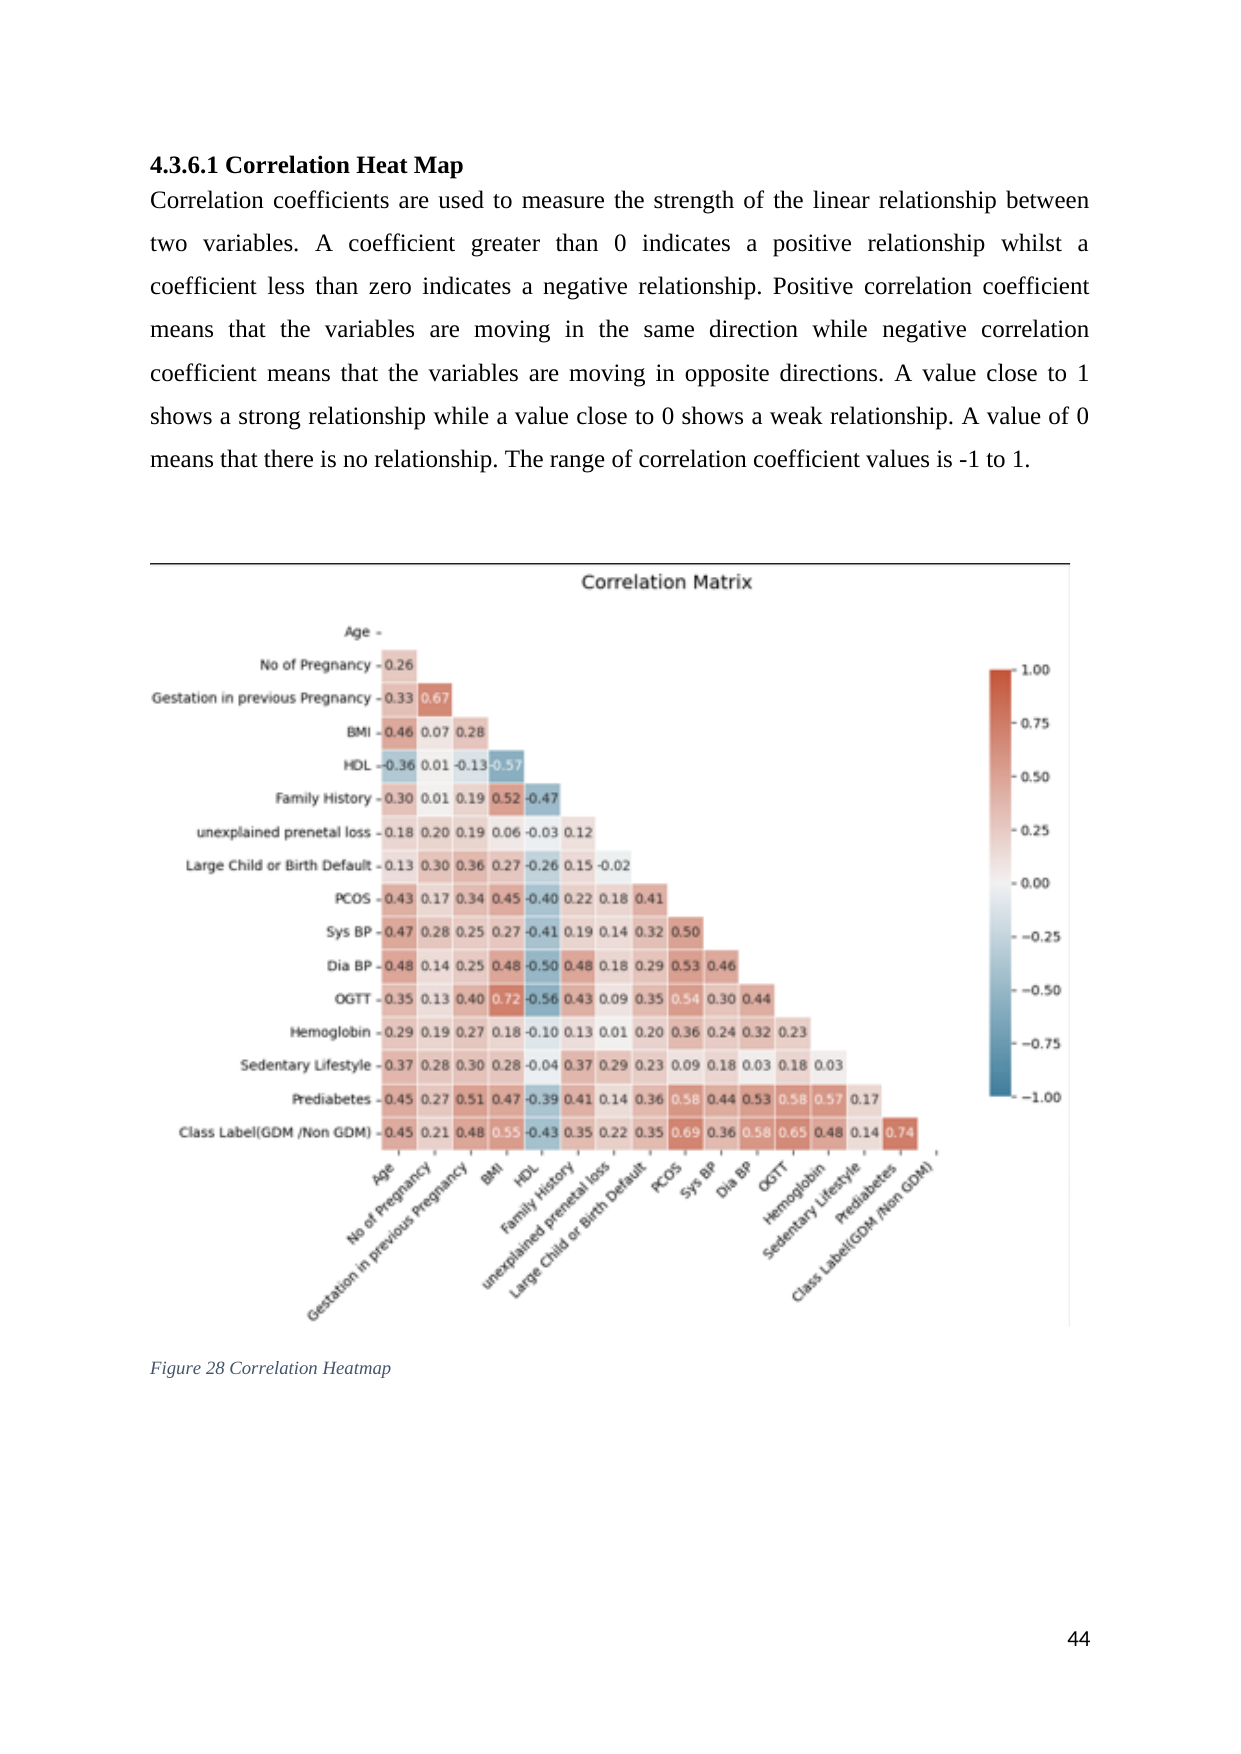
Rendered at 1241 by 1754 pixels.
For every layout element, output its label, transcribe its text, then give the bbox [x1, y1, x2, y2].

subtitle 4.3.6.1 Correlation Heat Map [150, 150, 1090, 179]
text Correlation coefficients are used to measure the strength of the linear relationship between two variables. A coefficient greater than 0 indicates a positive relationship whilst a coefficient less than zero indicates a negative relationship. Positive correlation coefficient means that the variables are moving in the same direction while negative correlation coefficient means that the variables are moving in opposite directions. A value close to 1 shows a strong relationship while a value close to 0 shows a weak relationship. A value of 0 means that there is no relationship. The range of correlation coefficient values is -1 to 1. [150, 185, 1090, 473]
picture [150, 563, 1071, 1327]
text Figure 28 Correlation Heatmap [150, 1357, 1090, 1378]
